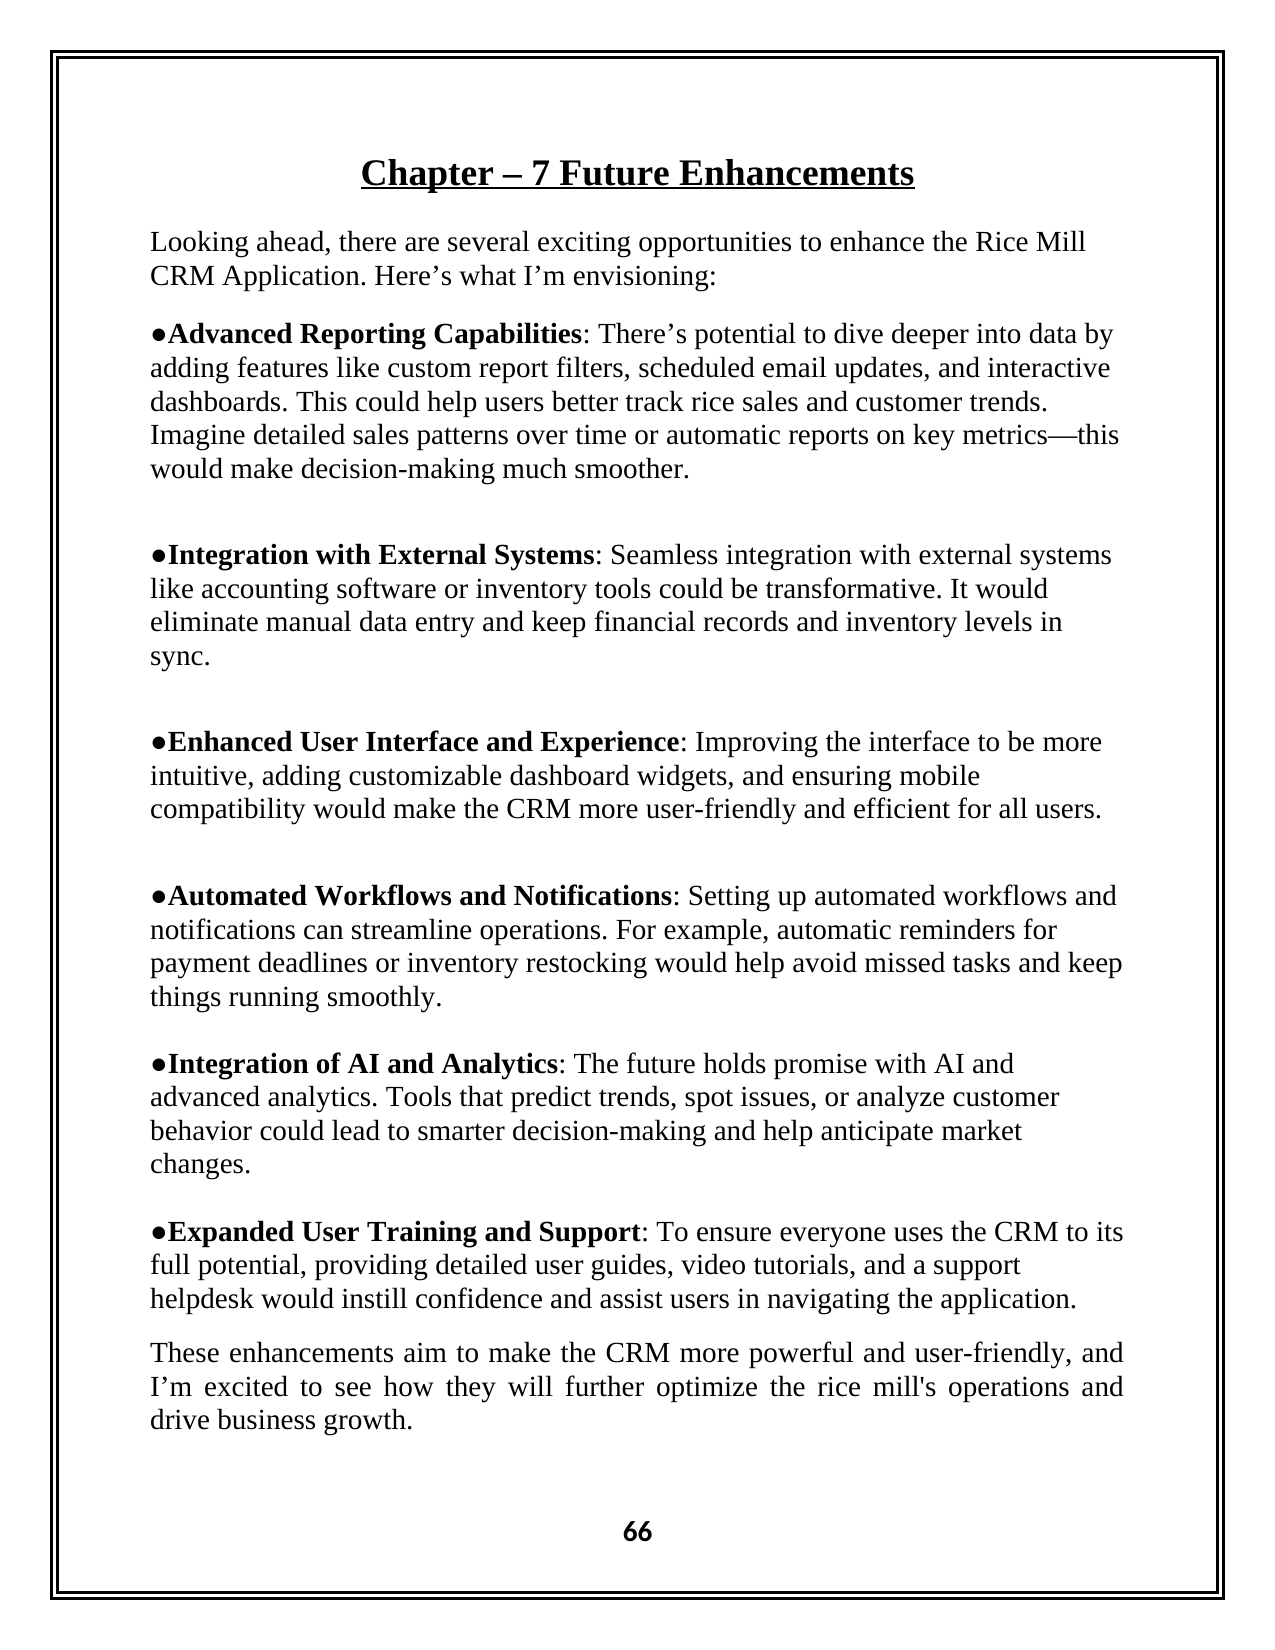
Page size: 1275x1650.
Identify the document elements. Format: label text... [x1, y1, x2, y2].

text ●Automated Workflows and Notifications: Setting up automated workflows and notifications can streamline operations. For example, automatic reminders for payment deadlines or inventory restocking would help avoid missed tasks and keep things running smoothly. ●Integration of AI and Analytics: The future holds promise with AI and advanced analytics. Tools that predict trends, spot issues, or analyze customer behavior could lead to smarter decision-making and help anticipate market changes. ●Expanded User Training and Support: To ensure everyone uses the CRM to its full potential, providing detailed user guides, video tutorials, and a support helpdesk would instill confidence and assist users in navigating the application. [150, 878, 1125, 1314]
text Looking ahead, there are several exciting opportunities to enhance the Rice Mill CRM Application. Here’s what I’m envisioning: [150, 224, 1125, 292]
subtitle Chapter – 7 Future Enhancements [150, 150, 1125, 193]
text ●Enhanced User Interface and Experience: Improving the interface to be more intuitive, adding customizable dashboard widgets, and ensuring mobile compatibility would make the CRM more user-friendly and efficient for all users. [150, 724, 1125, 853]
text ●Integration with External Systems: Seamless integration with external systems like accounting software or inventory tools could be transformative. It would eliminate manual data entry and keep financial records and inventory levels in sync. [150, 537, 1125, 699]
text ●Advanced Reporting Capabilities: There’s potential to dive deeper into data by adding features like custom report filters, scheduled email updates, and interactive dashboards. This could help users better track rice sales and customer trends. Imagine detailed sales patterns over time or automatic reports on key metrics—this would make decision-making much smoother. [150, 317, 1125, 512]
text These enhancements aim to make the CRM more powerful and user-friendly, and I’m excited to see how they will further optimize the rice mill's operations and drive business growth. [150, 1335, 1125, 1436]
